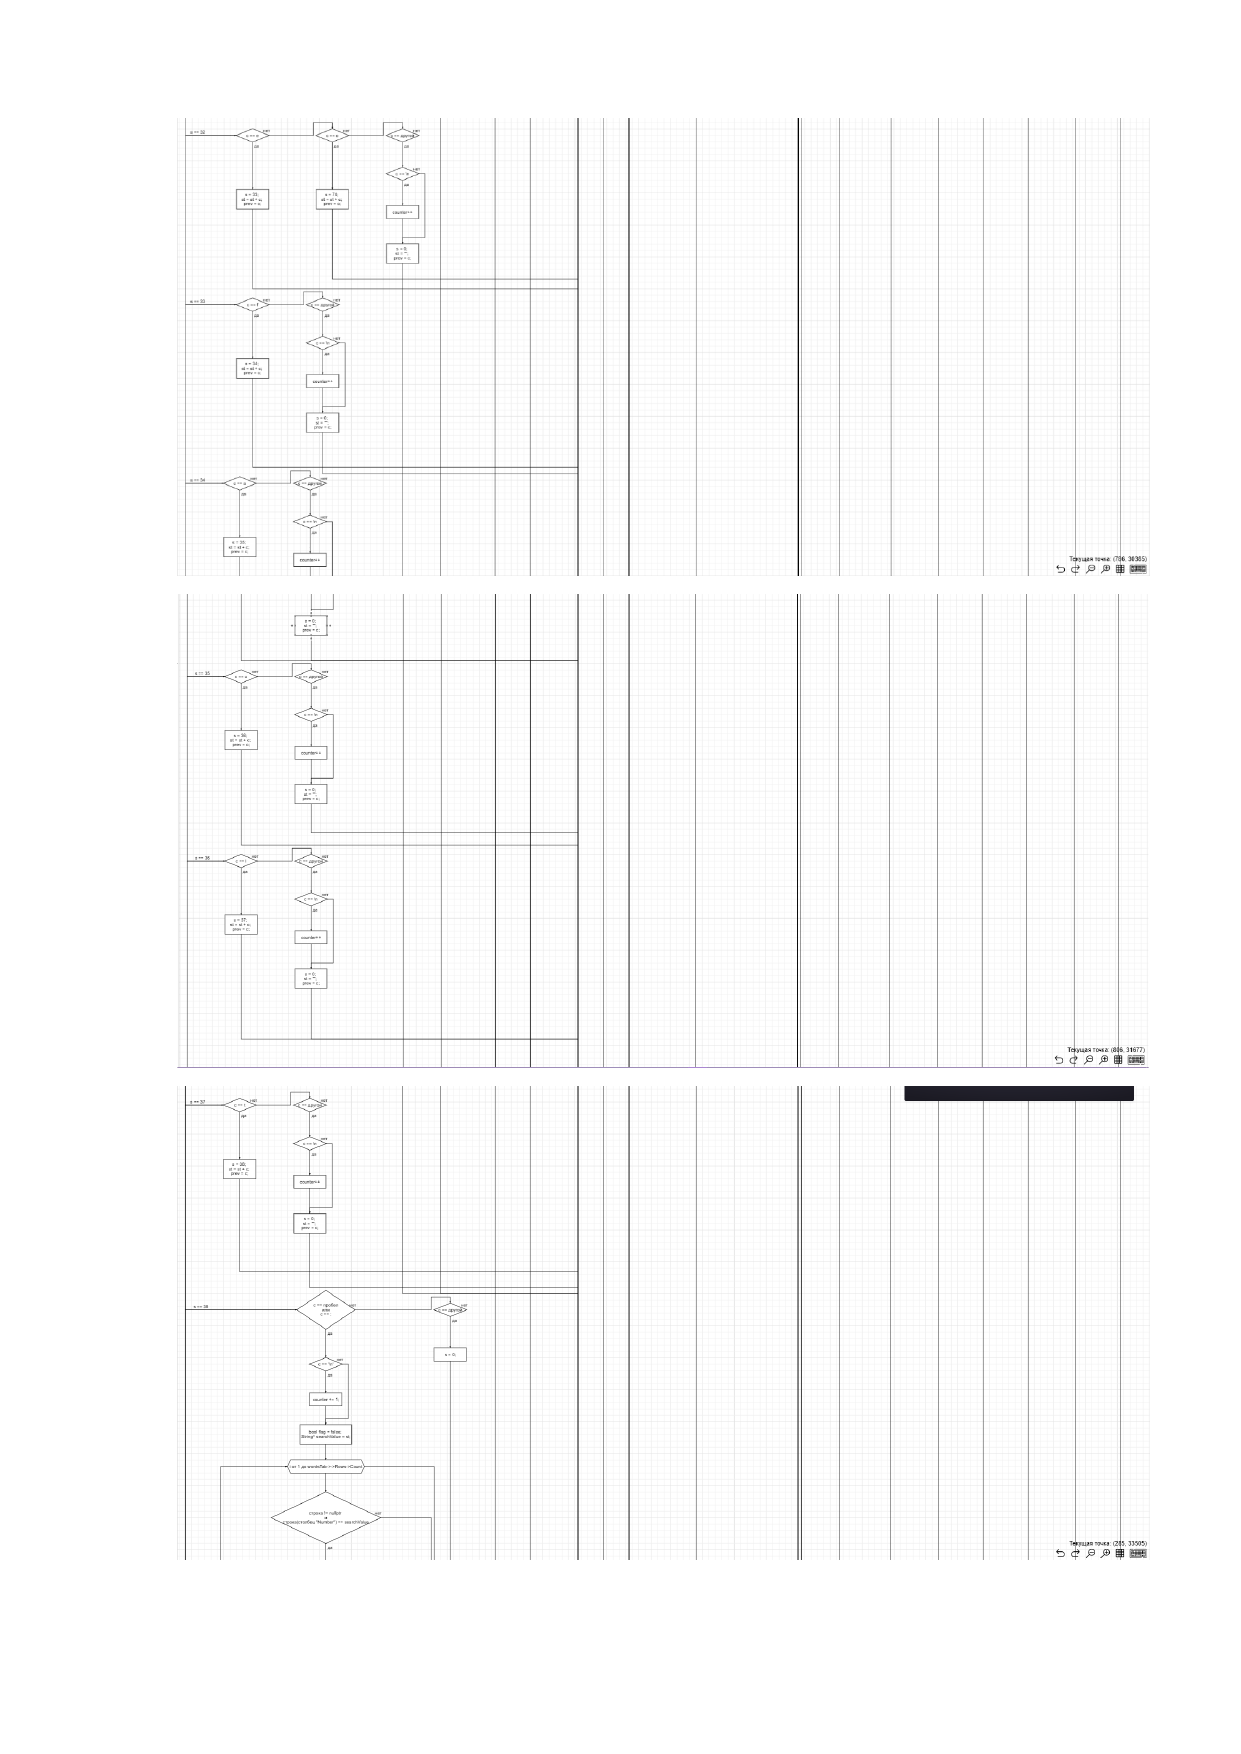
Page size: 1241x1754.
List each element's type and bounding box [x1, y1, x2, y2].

picture [177, 118, 1150, 576]
picture [177, 1086, 1150, 1560]
picture [177, 594, 1149, 1068]
